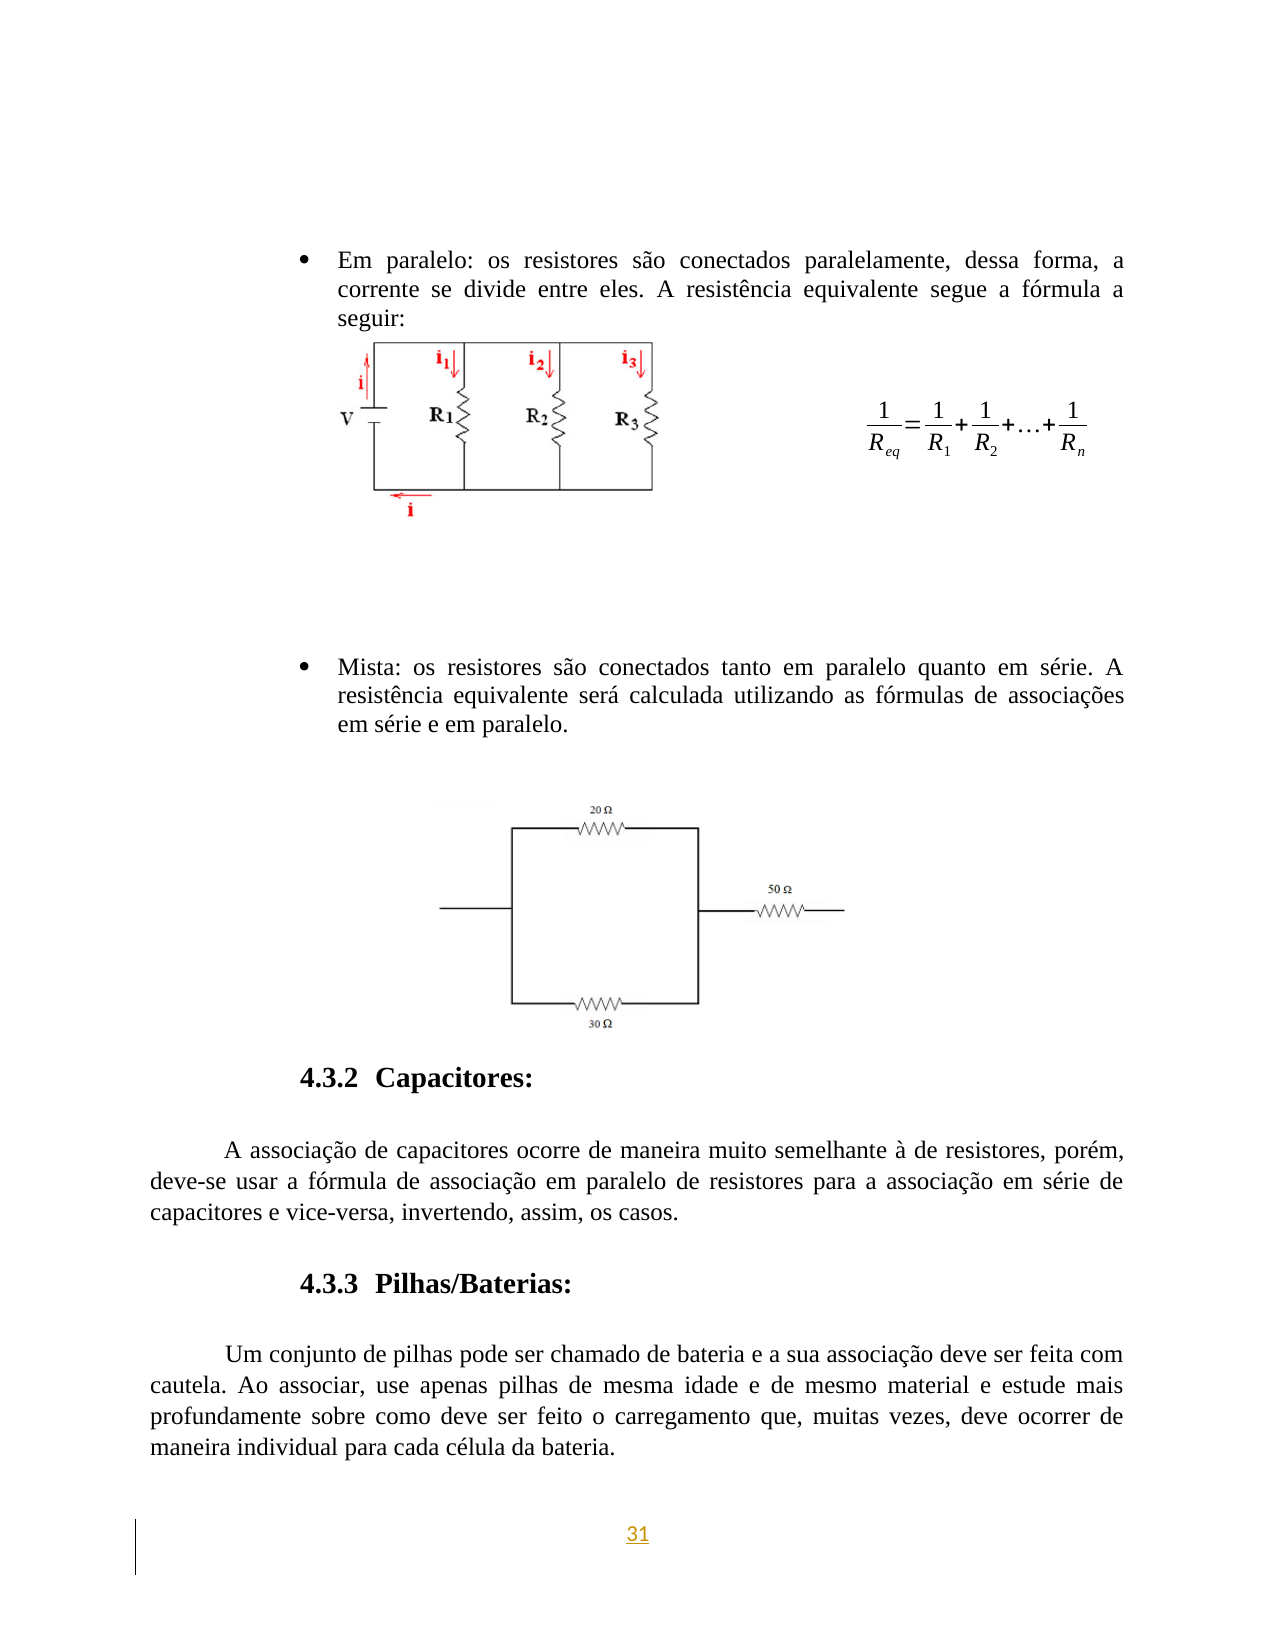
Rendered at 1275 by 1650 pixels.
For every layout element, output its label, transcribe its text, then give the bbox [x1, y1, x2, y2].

text A associação de capacitores ocorre de maneira muito semelhante à de resistores, porém, deve-se usar a fórmula de associação em paralelo de resistores para a associação em série de capacitores e vice-versa, invertendo, assim, os casos. [150, 1135, 1125, 1226]
list Em paralelo: os resistores são conectados paralelamente, dessa forma, a corrente se divide entre eles. A resistência equivalente segue a fórmula a seguir: [300, 246, 1125, 332]
text Um conjunto de pilhas pode ser chamado de bateria e a sua associação deve ser feita com cautela. Ao associar, use apenas pilhas de mesma idade e de mesmo material e estude mais profundamente sobre como deve ser feito o carregamento que, muitas vezes, deve ocorrer de maneira individual para cada célula da bateria. [150, 1339, 1125, 1461]
picture [337, 335, 659, 519]
picture [428, 782, 847, 1038]
list Capacitores: [300, 1060, 1125, 1093]
list Mista: os resistores são conectados tanto em paralelo quanto em série. A resistência equivalente será calculada utilizando as fórmulas de associações em série e em paralelo. [300, 652, 1125, 738]
list Pilhas/Baterias: [300, 1266, 1125, 1299]
